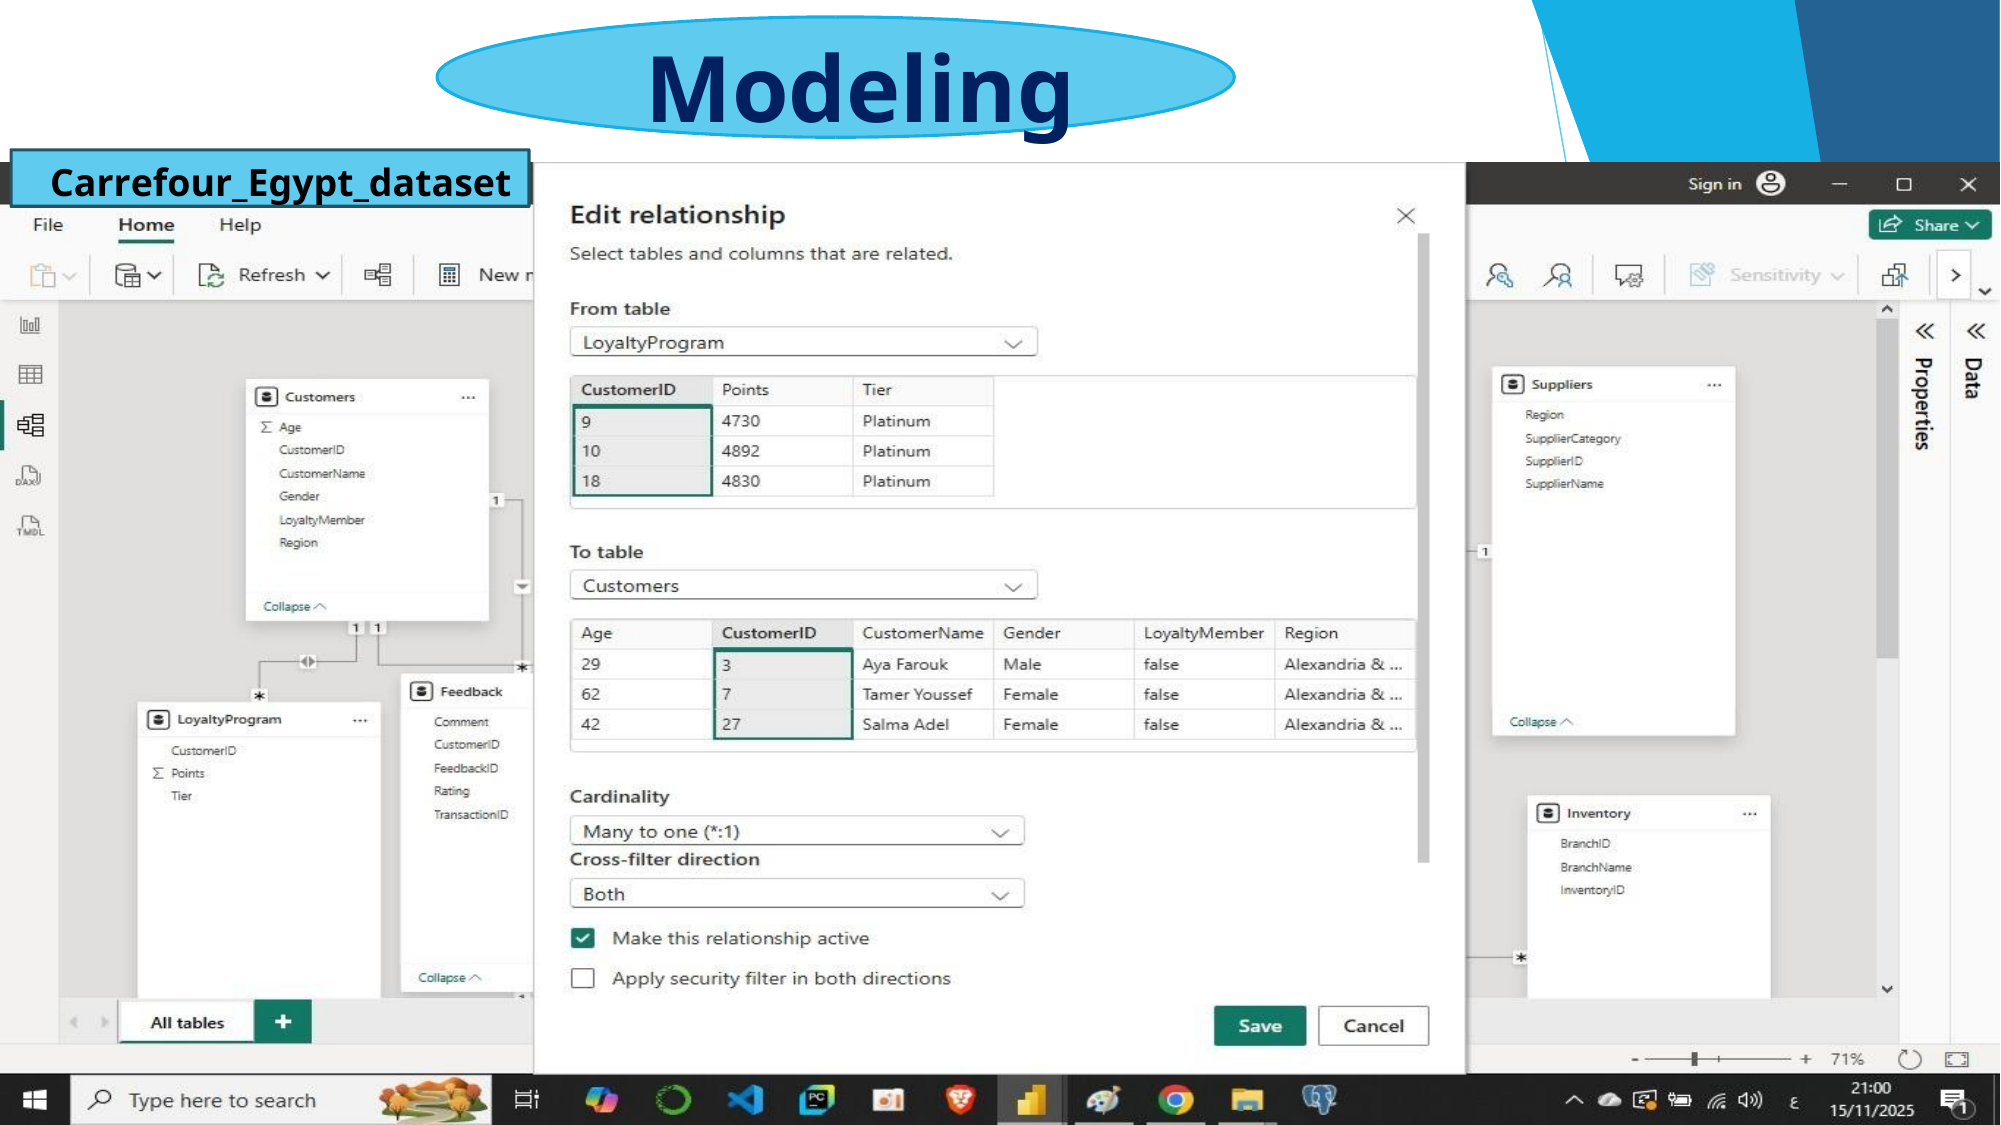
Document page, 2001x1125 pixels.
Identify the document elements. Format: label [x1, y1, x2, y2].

picture [0, 162, 2000, 1125]
